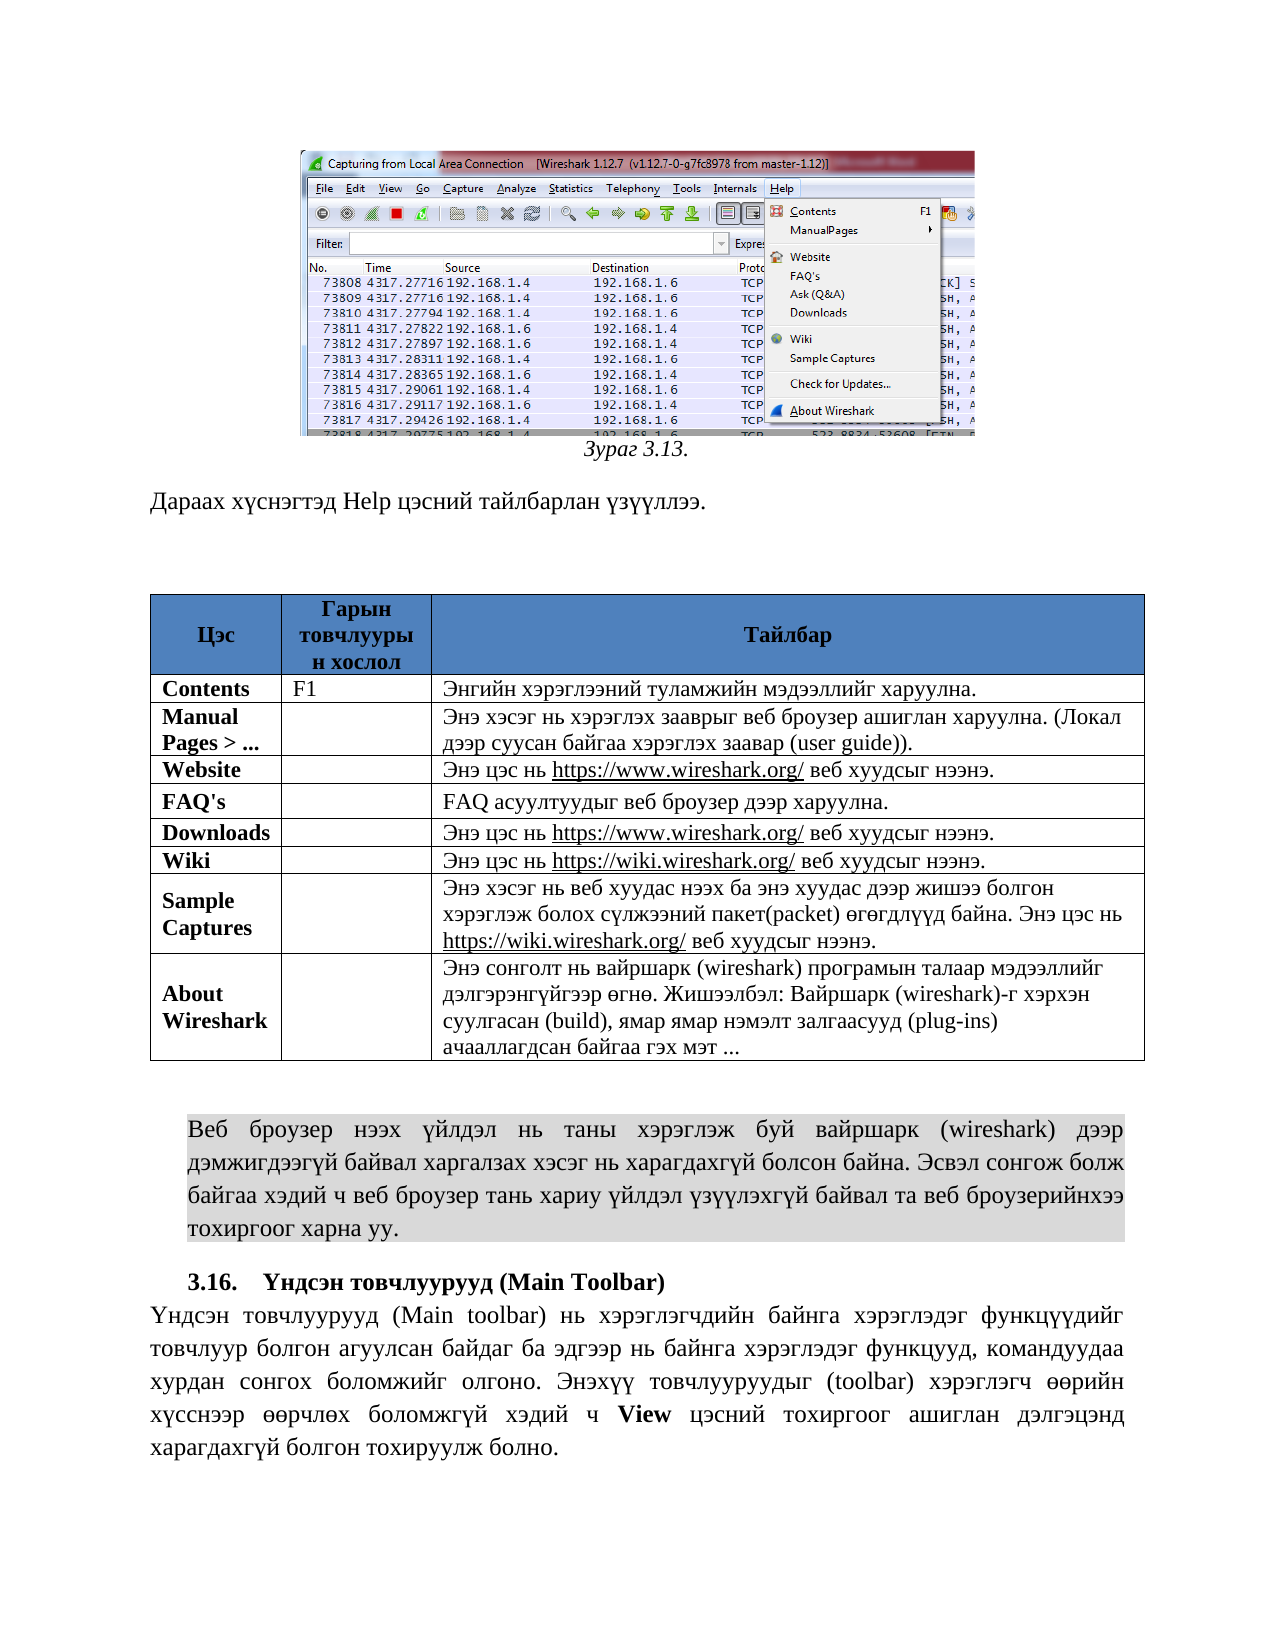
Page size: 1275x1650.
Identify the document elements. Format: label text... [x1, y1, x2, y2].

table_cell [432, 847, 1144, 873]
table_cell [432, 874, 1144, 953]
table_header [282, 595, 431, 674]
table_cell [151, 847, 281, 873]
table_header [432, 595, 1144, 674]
subtitle Үндсэн товчлуурууд (Main Toolbar) [187, 1267, 1125, 1296]
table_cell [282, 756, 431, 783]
picture [300, 150, 975, 436]
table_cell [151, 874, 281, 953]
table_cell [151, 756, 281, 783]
text Үндсэн товчлуурууд (Main toolbar) нь хэрэглэгчдийн байнга хэрэглэдэг функцүүдийг товчлуур болгон агуулсан байдаг ба эдгээр нь байнга хэрэглэдэг функцууд, командуудаа хурдан сонгох боломжийг олгоно. Энэхүү товчлууруудыг (toolbar) хэрэглэгч өөрийн хүсснээр өөрчлөх боломжгүй хэдий ч View цэсний тохиргоог ашиглан дэлгэцэнд харагдахгүй болгон тохируулж болно. [150, 1300, 1125, 1461]
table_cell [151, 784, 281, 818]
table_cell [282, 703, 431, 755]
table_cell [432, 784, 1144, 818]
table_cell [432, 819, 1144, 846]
text Дараах хүснэгтэд Help цэсний тайлбарлан үзүүллээ. [150, 486, 1125, 515]
text Веб броузер нээх үйлдэл нь таны хэрэглэж буй вайршарк (wireshark) дээр дэмжигдээгүй байвал харгалзах хэсэг нь харагдахгүй болсон байна. Эсвэл сонгож болж байгаа хэдий ч веб броузер тань хариу үйлдэл үзүүлэхгүй байвал та веб броузерийнхээ тохиргоог харна уу. [187, 1114, 1125, 1242]
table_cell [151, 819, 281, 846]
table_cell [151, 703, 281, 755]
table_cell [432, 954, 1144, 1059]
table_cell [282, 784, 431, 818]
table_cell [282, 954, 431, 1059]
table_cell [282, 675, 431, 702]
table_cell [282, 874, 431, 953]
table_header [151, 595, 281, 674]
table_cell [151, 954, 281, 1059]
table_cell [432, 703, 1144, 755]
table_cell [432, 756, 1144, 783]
text Зураг 3.13. [150, 435, 1125, 462]
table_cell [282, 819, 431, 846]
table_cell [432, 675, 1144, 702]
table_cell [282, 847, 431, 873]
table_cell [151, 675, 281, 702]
